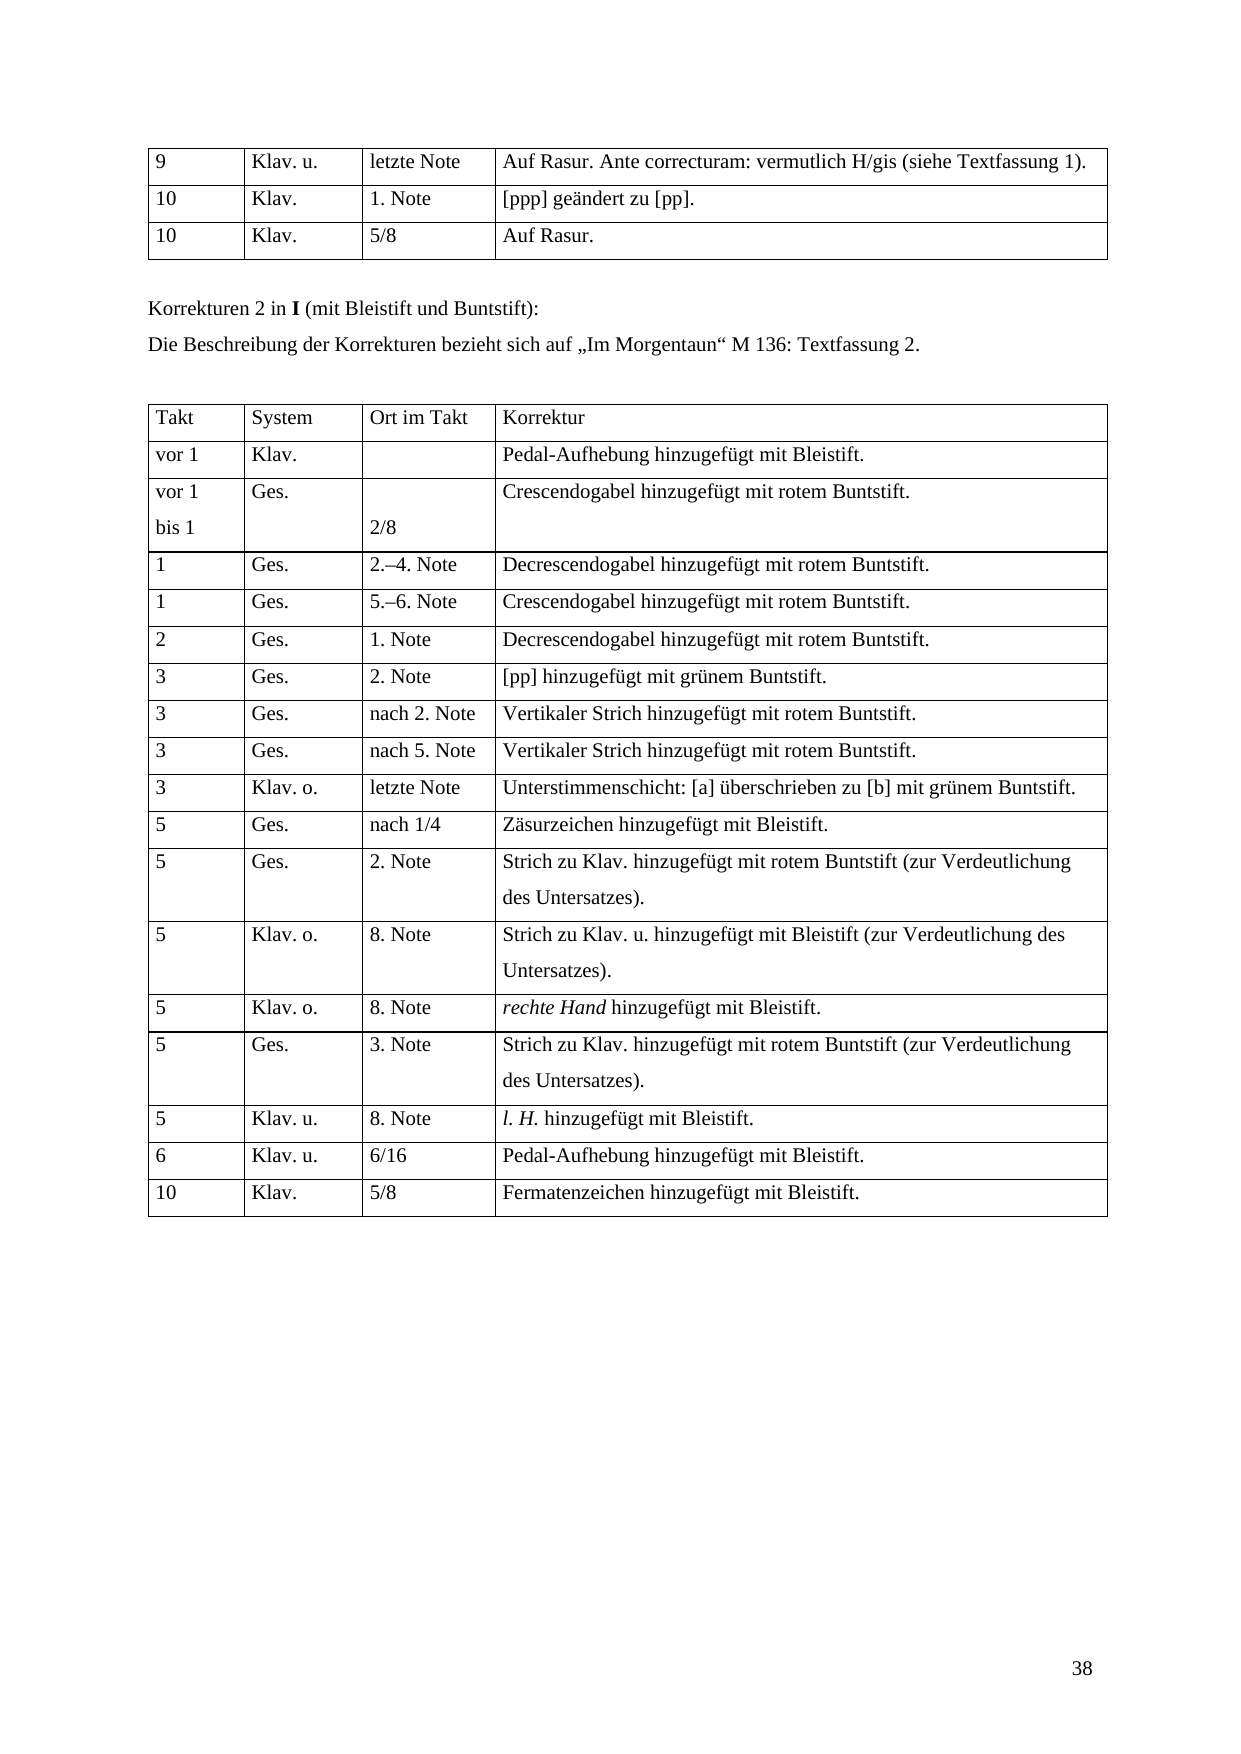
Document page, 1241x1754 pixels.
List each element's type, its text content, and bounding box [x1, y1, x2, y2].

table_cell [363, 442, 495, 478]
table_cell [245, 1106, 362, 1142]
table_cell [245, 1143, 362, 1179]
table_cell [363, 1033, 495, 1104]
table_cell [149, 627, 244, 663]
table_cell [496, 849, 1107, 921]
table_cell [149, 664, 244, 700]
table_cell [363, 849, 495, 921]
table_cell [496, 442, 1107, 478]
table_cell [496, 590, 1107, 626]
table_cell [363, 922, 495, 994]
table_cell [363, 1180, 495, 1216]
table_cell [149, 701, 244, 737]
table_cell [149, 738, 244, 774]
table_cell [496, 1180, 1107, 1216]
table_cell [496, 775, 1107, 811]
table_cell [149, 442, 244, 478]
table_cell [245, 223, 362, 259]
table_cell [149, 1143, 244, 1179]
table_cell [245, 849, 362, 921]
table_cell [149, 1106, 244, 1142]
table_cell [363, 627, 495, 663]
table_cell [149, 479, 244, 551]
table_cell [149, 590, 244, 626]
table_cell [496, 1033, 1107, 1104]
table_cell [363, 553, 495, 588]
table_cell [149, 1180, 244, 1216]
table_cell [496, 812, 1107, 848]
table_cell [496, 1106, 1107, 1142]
text Die Beschreibung der Korrekturen bezieht sich auf „Im Morgentaun“ M 136: Textfassung 2. [148, 332, 1093, 356]
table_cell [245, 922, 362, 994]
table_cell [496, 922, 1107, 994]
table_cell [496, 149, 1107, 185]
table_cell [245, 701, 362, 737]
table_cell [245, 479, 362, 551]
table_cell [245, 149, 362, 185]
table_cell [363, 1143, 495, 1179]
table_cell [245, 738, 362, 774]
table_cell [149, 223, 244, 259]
text Korrekturen 2 in I (mit Bleistift und Buntstift): [148, 296, 1093, 320]
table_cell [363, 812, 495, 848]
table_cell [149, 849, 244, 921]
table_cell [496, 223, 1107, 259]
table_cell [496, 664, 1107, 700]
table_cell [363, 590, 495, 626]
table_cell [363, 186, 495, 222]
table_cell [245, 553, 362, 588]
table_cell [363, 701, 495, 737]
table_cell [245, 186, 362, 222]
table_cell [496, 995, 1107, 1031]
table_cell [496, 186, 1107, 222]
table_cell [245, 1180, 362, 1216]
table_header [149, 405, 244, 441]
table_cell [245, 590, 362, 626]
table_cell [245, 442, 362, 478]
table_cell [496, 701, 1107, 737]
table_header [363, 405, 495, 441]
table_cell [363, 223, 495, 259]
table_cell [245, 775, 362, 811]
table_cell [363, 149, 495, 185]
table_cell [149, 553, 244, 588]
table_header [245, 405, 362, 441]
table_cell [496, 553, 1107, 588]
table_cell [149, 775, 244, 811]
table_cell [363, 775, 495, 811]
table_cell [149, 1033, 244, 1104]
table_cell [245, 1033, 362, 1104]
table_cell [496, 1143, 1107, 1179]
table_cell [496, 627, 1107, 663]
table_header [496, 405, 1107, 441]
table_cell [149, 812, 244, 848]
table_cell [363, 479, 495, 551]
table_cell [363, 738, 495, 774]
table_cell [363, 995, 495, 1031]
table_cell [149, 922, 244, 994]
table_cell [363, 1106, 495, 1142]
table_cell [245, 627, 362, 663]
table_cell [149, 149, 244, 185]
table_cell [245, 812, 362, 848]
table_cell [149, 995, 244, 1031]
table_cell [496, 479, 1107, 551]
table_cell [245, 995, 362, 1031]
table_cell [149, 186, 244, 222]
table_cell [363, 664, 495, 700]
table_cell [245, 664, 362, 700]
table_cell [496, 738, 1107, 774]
